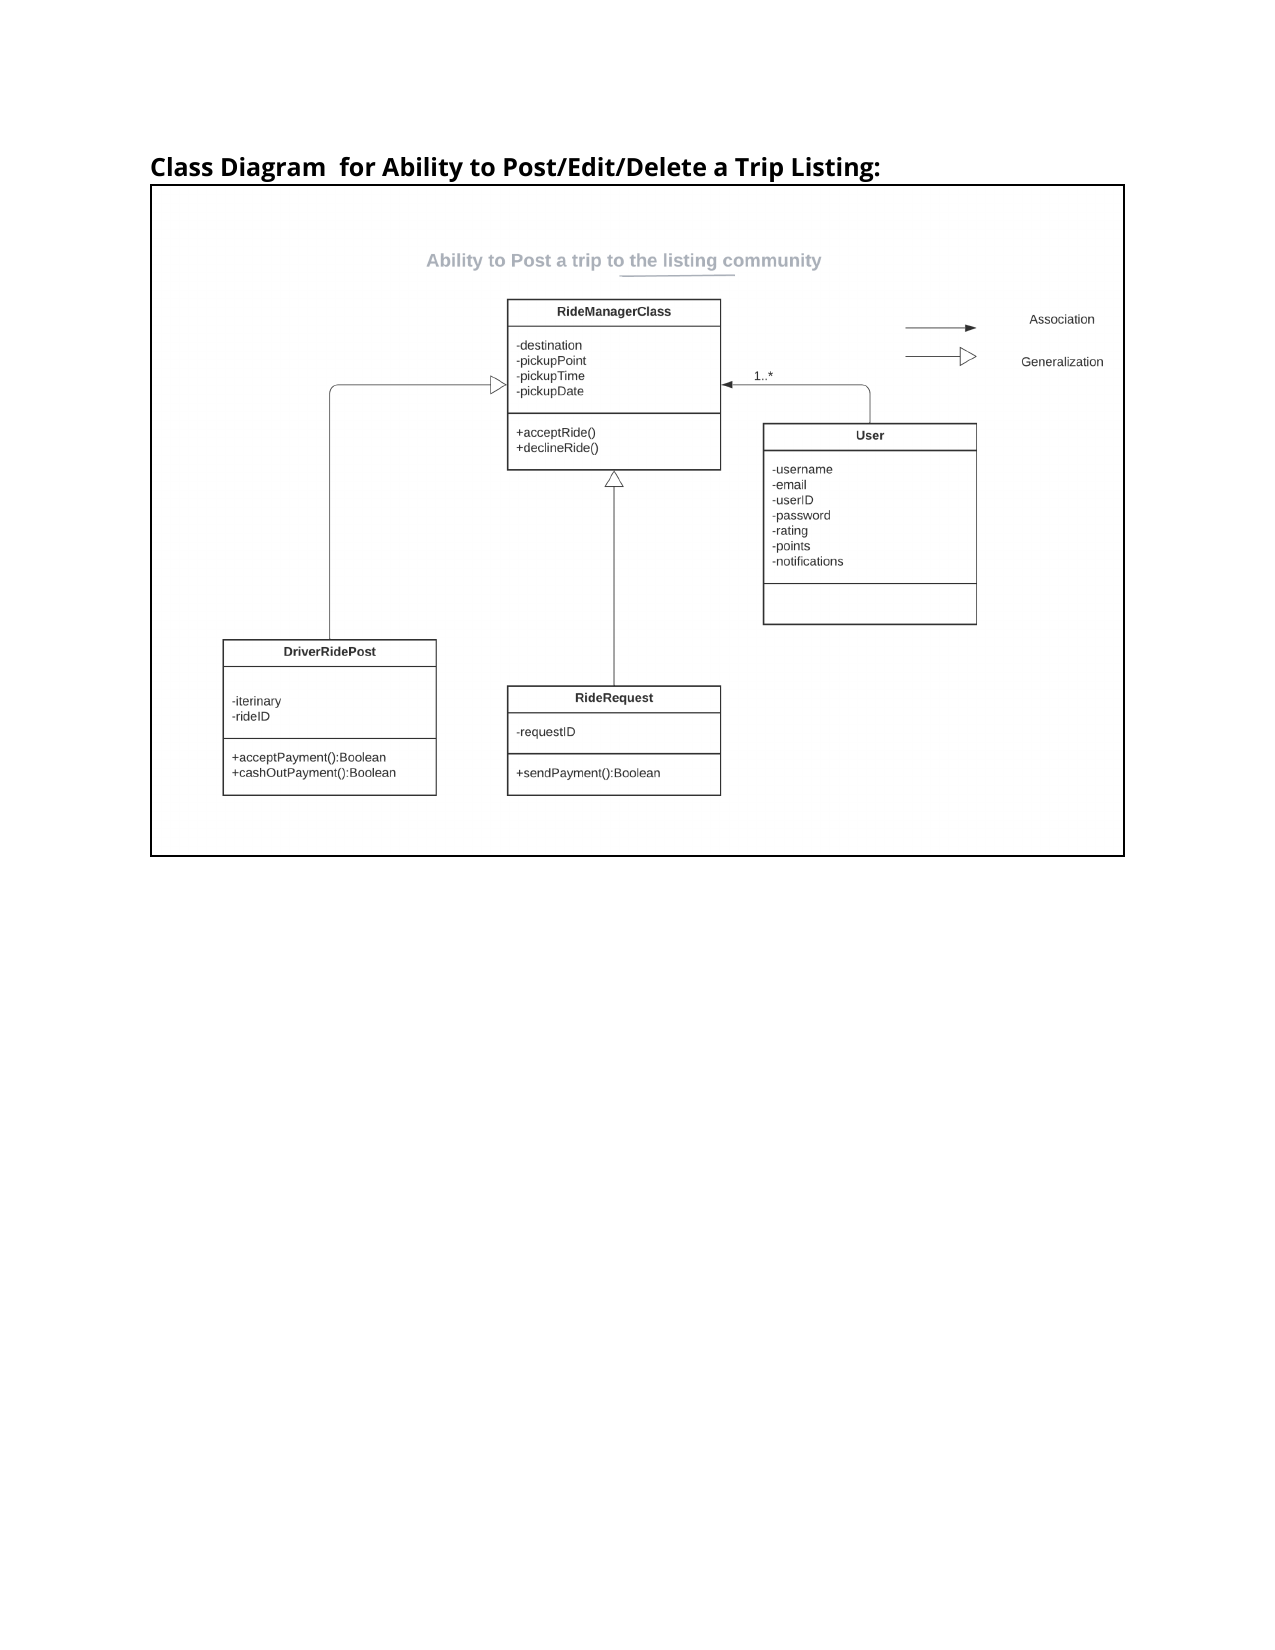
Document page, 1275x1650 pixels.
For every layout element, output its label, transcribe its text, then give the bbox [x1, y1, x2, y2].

picture [152, 186, 1123, 855]
text Class Diagram for Ability to Post/Edit/Delete a Trip Listing: [150, 150, 1125, 184]
